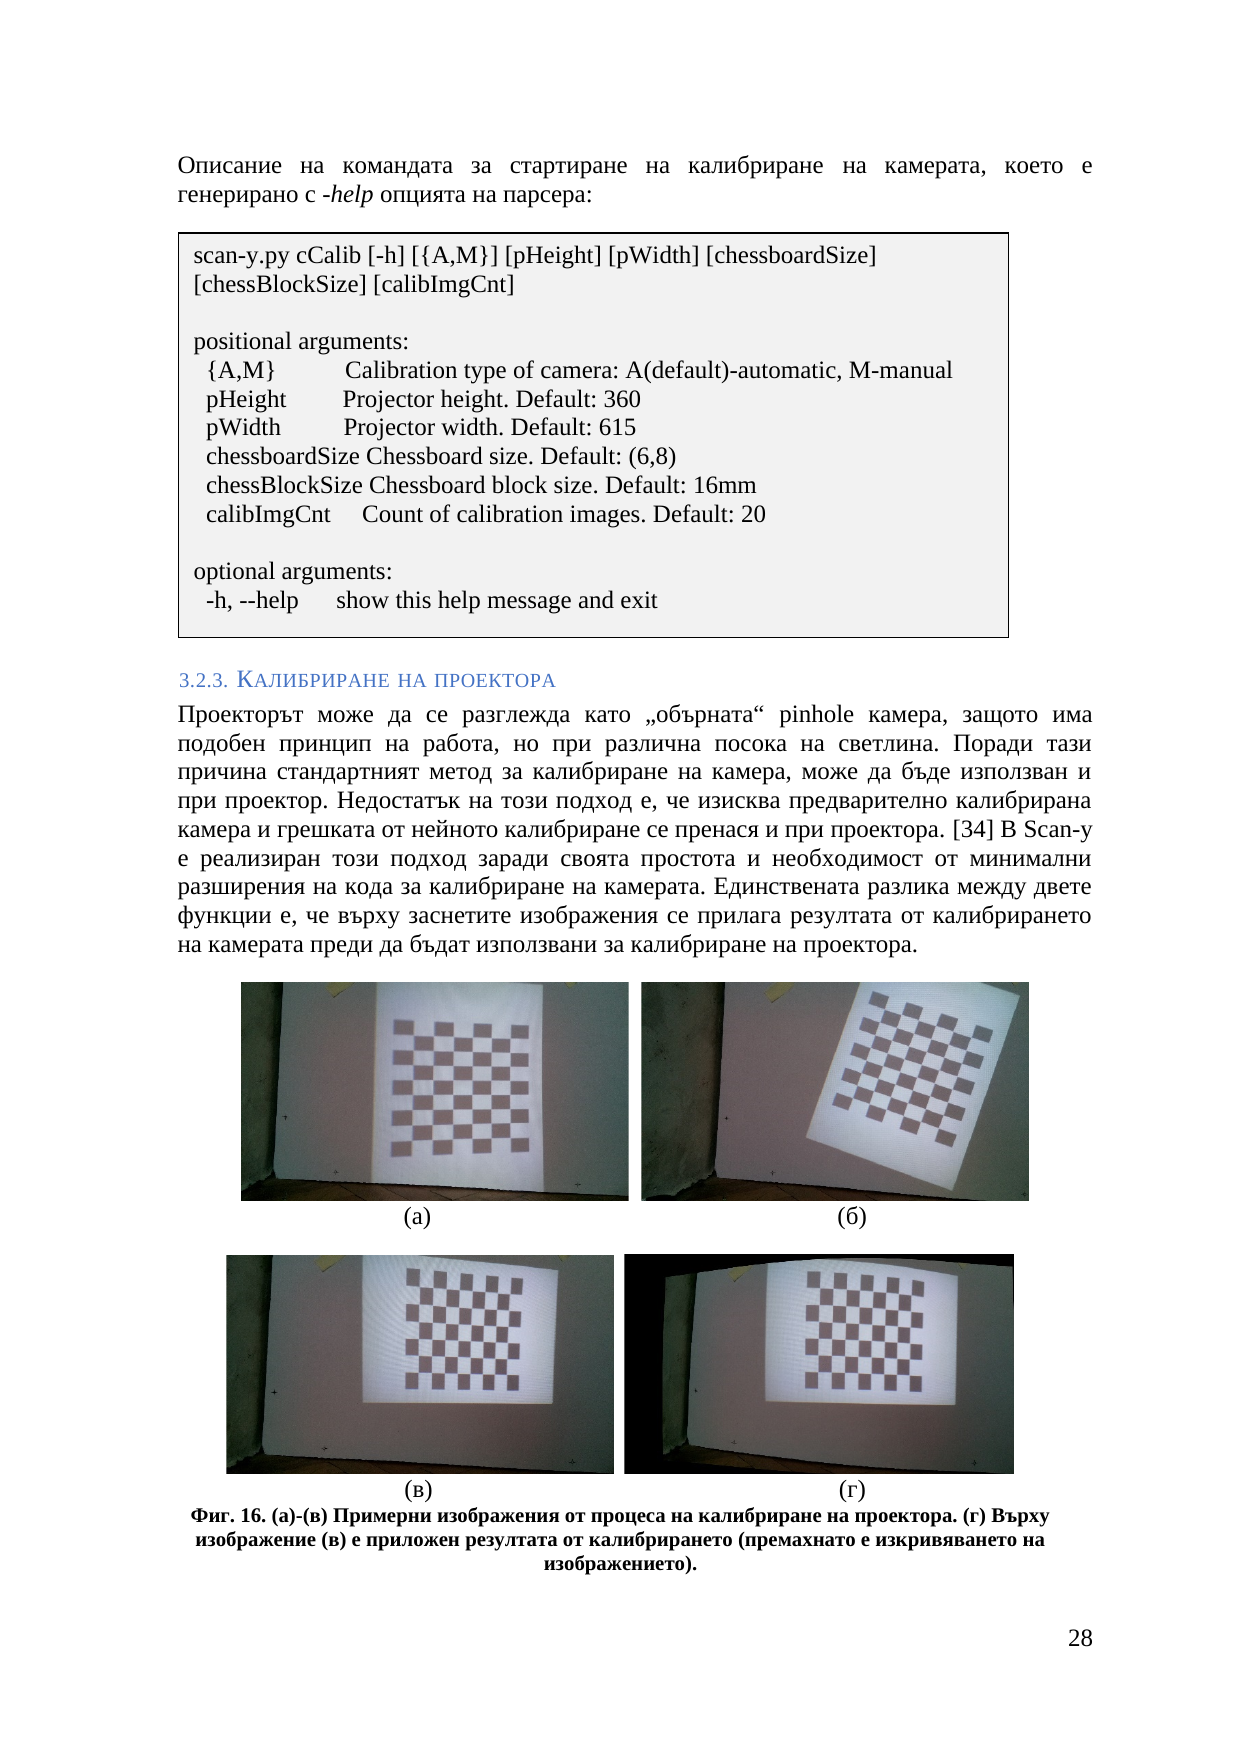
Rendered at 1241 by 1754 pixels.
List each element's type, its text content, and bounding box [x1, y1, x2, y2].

text Описание на командата за стартиране на калибриране на камерата, което е генерирано с -help опцията на парсера: [177, 150, 1093, 207]
picture [241, 982, 629, 1201]
text (а) (б) [177, 1201, 1093, 1229]
picture [641, 982, 1029, 1201]
text (в) (г) [177, 1474, 1093, 1503]
picture [624, 1254, 1014, 1474]
text Фиг. 16. (а)-(в) Примерни изображения от процеса на калибриране на проектора. (г) Върху изображение (в) е приложен резултата от калибрирането (премахнато е изкривяването на изображението). [148, 1503, 1093, 1575]
text Проекторът може да се разглежда като „обърната“ pinhole камера, защото има подобен принцип на работа, но при различна посока на светлина. Поради тази причина стандартният метод за калибриране на камера, може да бъде използван и при проектор. Недостатък на този подход е, че изисква предварително калибрирана камера и грешката от нейното калибриране се пренася и при проектора. [34] В Scan-y е реализиран този подход заради своята простота и необходимост от минимални разширения на кода за калибриране на камерата. Единствената разлика между двете функции е, че върху заснетите изображения се прилага резултата от калибрирането на камерата преди да бъдат използвани за калибриране на проектора. [177, 699, 1093, 958]
picture [226, 1255, 614, 1474]
subtitle Калибриране на проектора [228, 664, 1093, 693]
